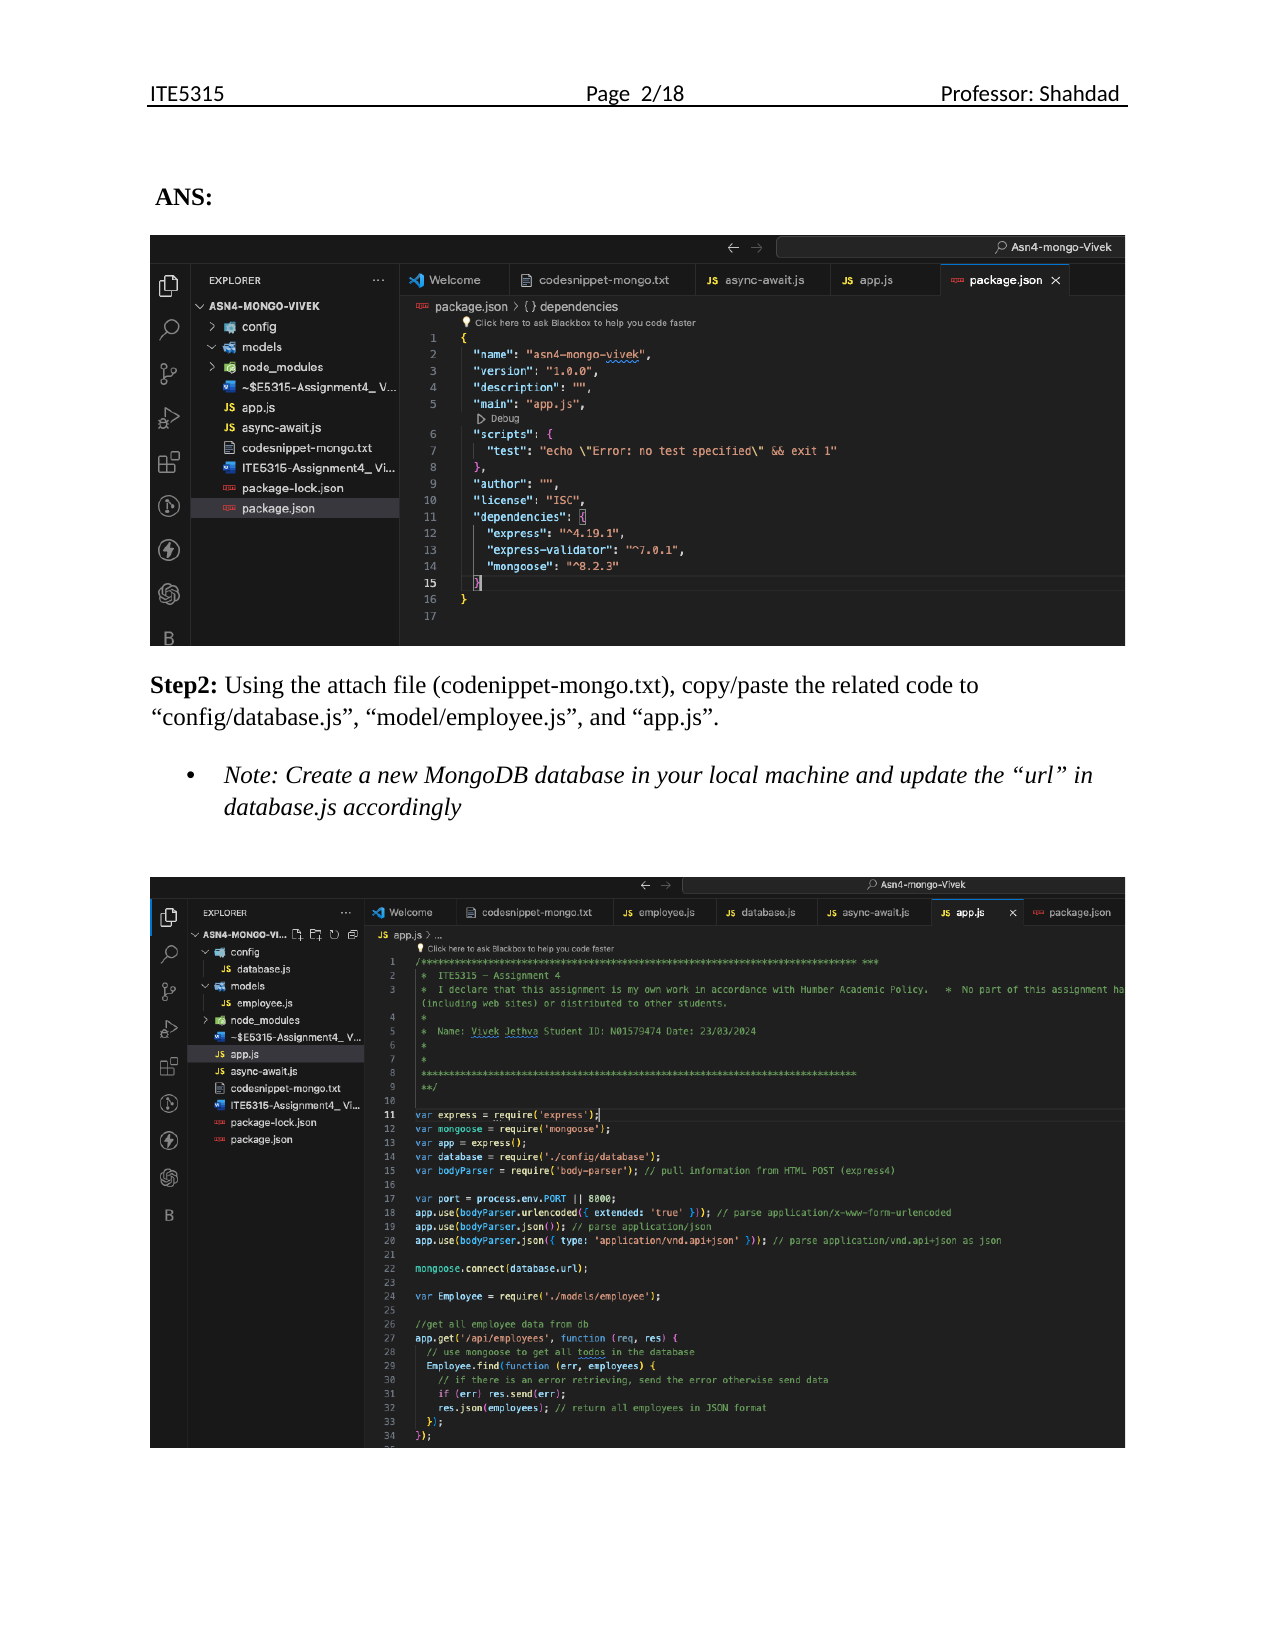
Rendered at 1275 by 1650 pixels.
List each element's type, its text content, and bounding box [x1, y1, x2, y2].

text ANS: [150, 182, 1125, 211]
text Step2: Using the attach file (codenippet-mongo.txt), copy/paste the related code to “config/database.js”, “model/employee.js”, and “app.js”. [150, 671, 1125, 731]
list Note: Create a new MongoDB database in your local machine and update the “url” in database.js accordingly [186, 760, 1125, 821]
picture [150, 235, 1126, 646]
picture [150, 877, 1126, 1448]
